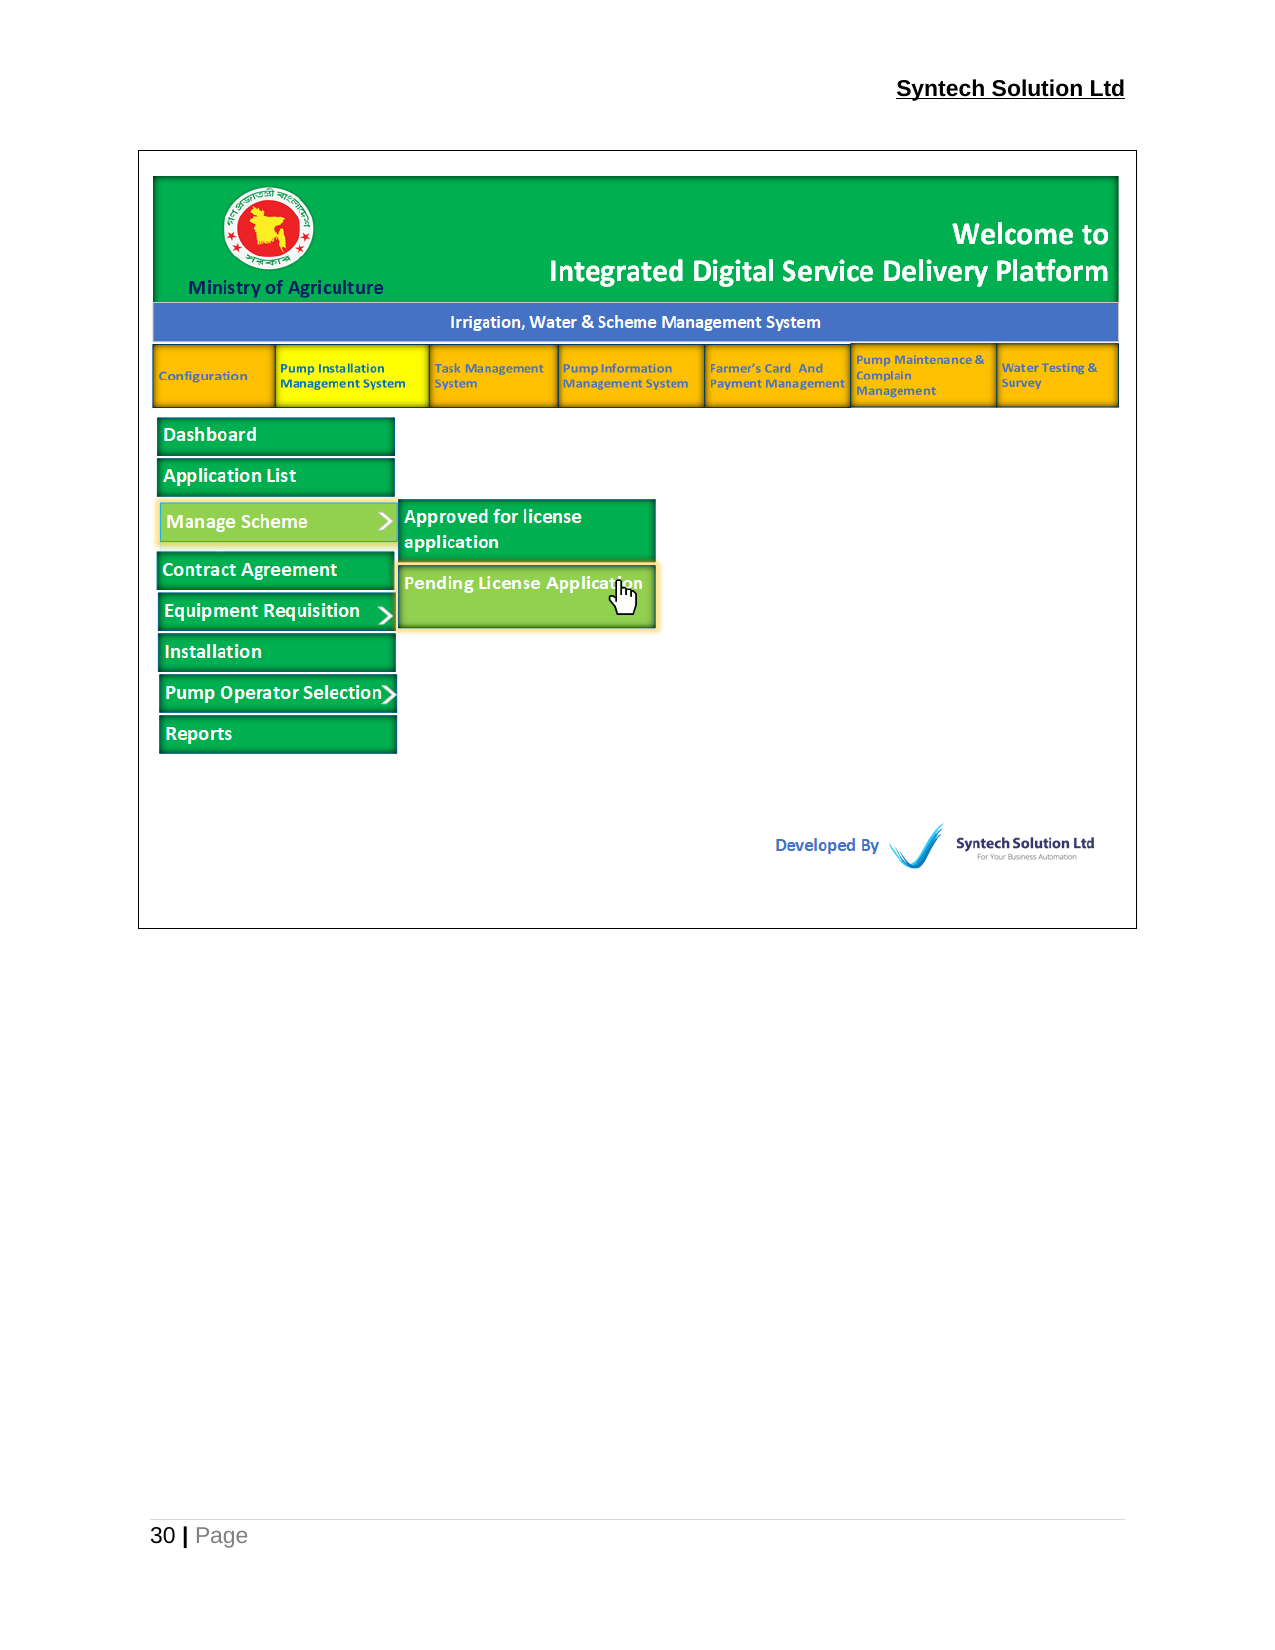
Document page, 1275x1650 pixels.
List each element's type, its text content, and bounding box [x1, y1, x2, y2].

table_cell Manage Scheme (Feature) Here will show all approved schemes. Here will show All pending license Application Users can Attach License with license number after getting license manually. (Table Format) . [139, 151, 1136, 928]
picture [150, 176, 1125, 869]
